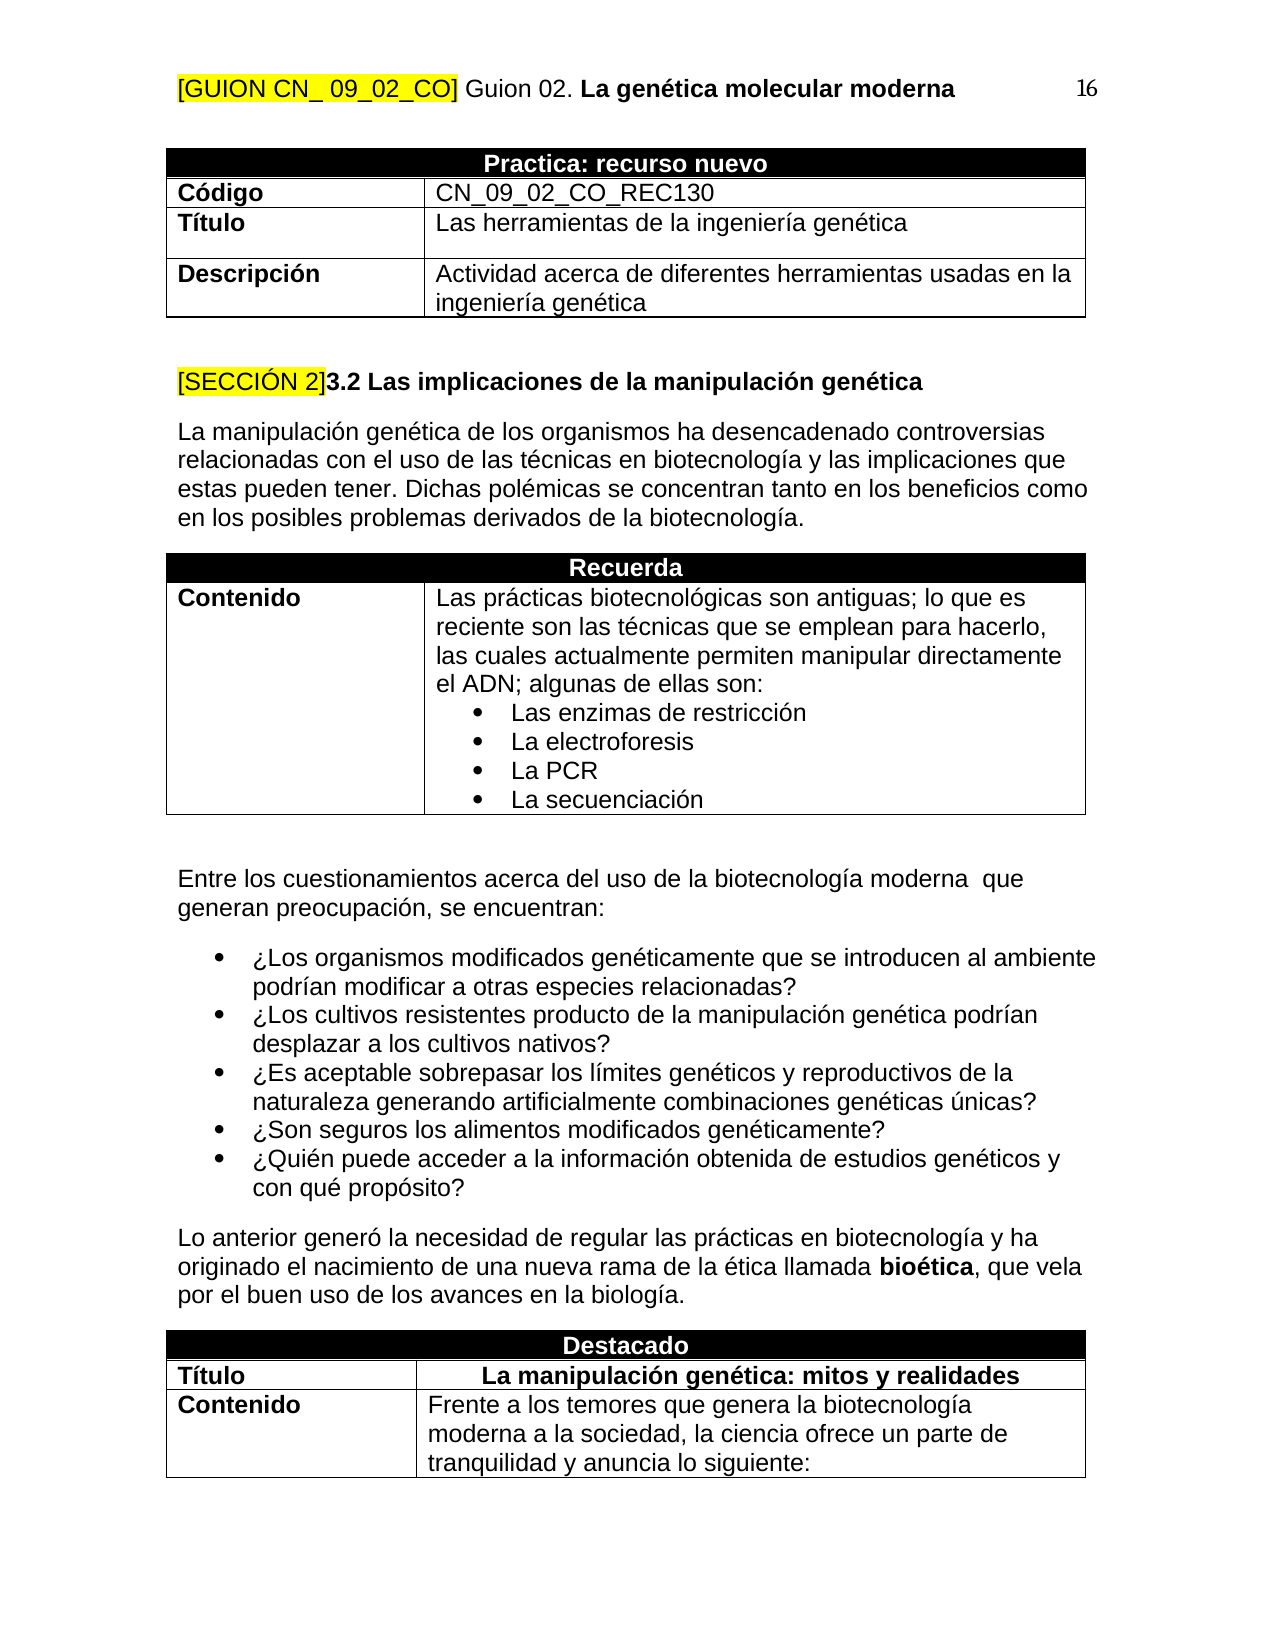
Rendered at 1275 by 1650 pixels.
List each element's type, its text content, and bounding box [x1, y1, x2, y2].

table_cell Código [167, 179, 424, 207]
table_cell Título [167, 1361, 416, 1389]
table_cell Las prácticas biotecnológicas son antiguas; lo que es reciente son las técnicas que se emplean para hacerlo, las cuales actualmente permiten manipular directamente el ADN; algunas de ellas son: Las enzimas de restricción La electroforesis La PCR La secuenciación [425, 583, 1085, 814]
table_header Practica: recurso nuevo [167, 149, 1085, 177]
table_cell Título [167, 208, 424, 258]
table_header Destacado [167, 1331, 1085, 1359]
table_cell Contenido [167, 1390, 416, 1477]
text La manipulación genética de los organismos ha desencadenado controversias relacionadas con el uso de las técnicas en biotecnología y las implicaciones que estas pueden tener. Dichas polémicas se concentran tanto en los beneficios como en los posibles problemas derivados de la biotecnología. [177, 417, 1098, 532]
list ¿Son seguros los alimentos modificados genéticamente? [215, 1115, 1098, 1144]
table_cell Contenido [167, 583, 424, 814]
table_cell La manipulación genética: mitos y realidades [417, 1361, 1085, 1389]
text Lo anterior generó la necesidad de regular las prácticas en biotecnología y ha originado el nacimiento de una nueva rama de la ética llamada bioética, que vela por el buen uso de los avances en la biología. [177, 1223, 1098, 1309]
table_cell CN_09_02_CO_REC130 [425, 179, 1085, 207]
table_cell Actividad acerca de diferentes herramientas usadas en la ingeniería genética [425, 259, 1085, 316]
table_cell Las herramientas de la ingeniería genética [425, 208, 1085, 258]
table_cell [417, 1390, 1085, 1477]
list ¿Es aceptable sobrepasar los límites genéticos y reproductivos de la naturaleza generando artificialmente combinaciones genéticas únicas? [215, 1058, 1098, 1115]
list ¿Los organismos modificados genéticamente que se introducen al ambiente podrían modificar a otras especies relacionadas? [215, 943, 1098, 1000]
table_cell Descripción [167, 259, 424, 316]
table_header Recuerda [167, 554, 1085, 582]
text [SECCIÓN 2]3.2 Las implicaciones de la manipulación genética [326, 367, 1098, 396]
list ¿Los cultivos resistentes producto de la manipulación genética podrían desplazar a los cultivos nativos? [215, 1000, 1098, 1058]
text Entre los cuestionamientos acerca del uso de la biotecnología moderna que generan preocupación, se encuentran: [177, 864, 1098, 922]
list ¿Quién puede acceder a la información obtenida de estudios genéticos y con qué propósito? [215, 1144, 1098, 1202]
